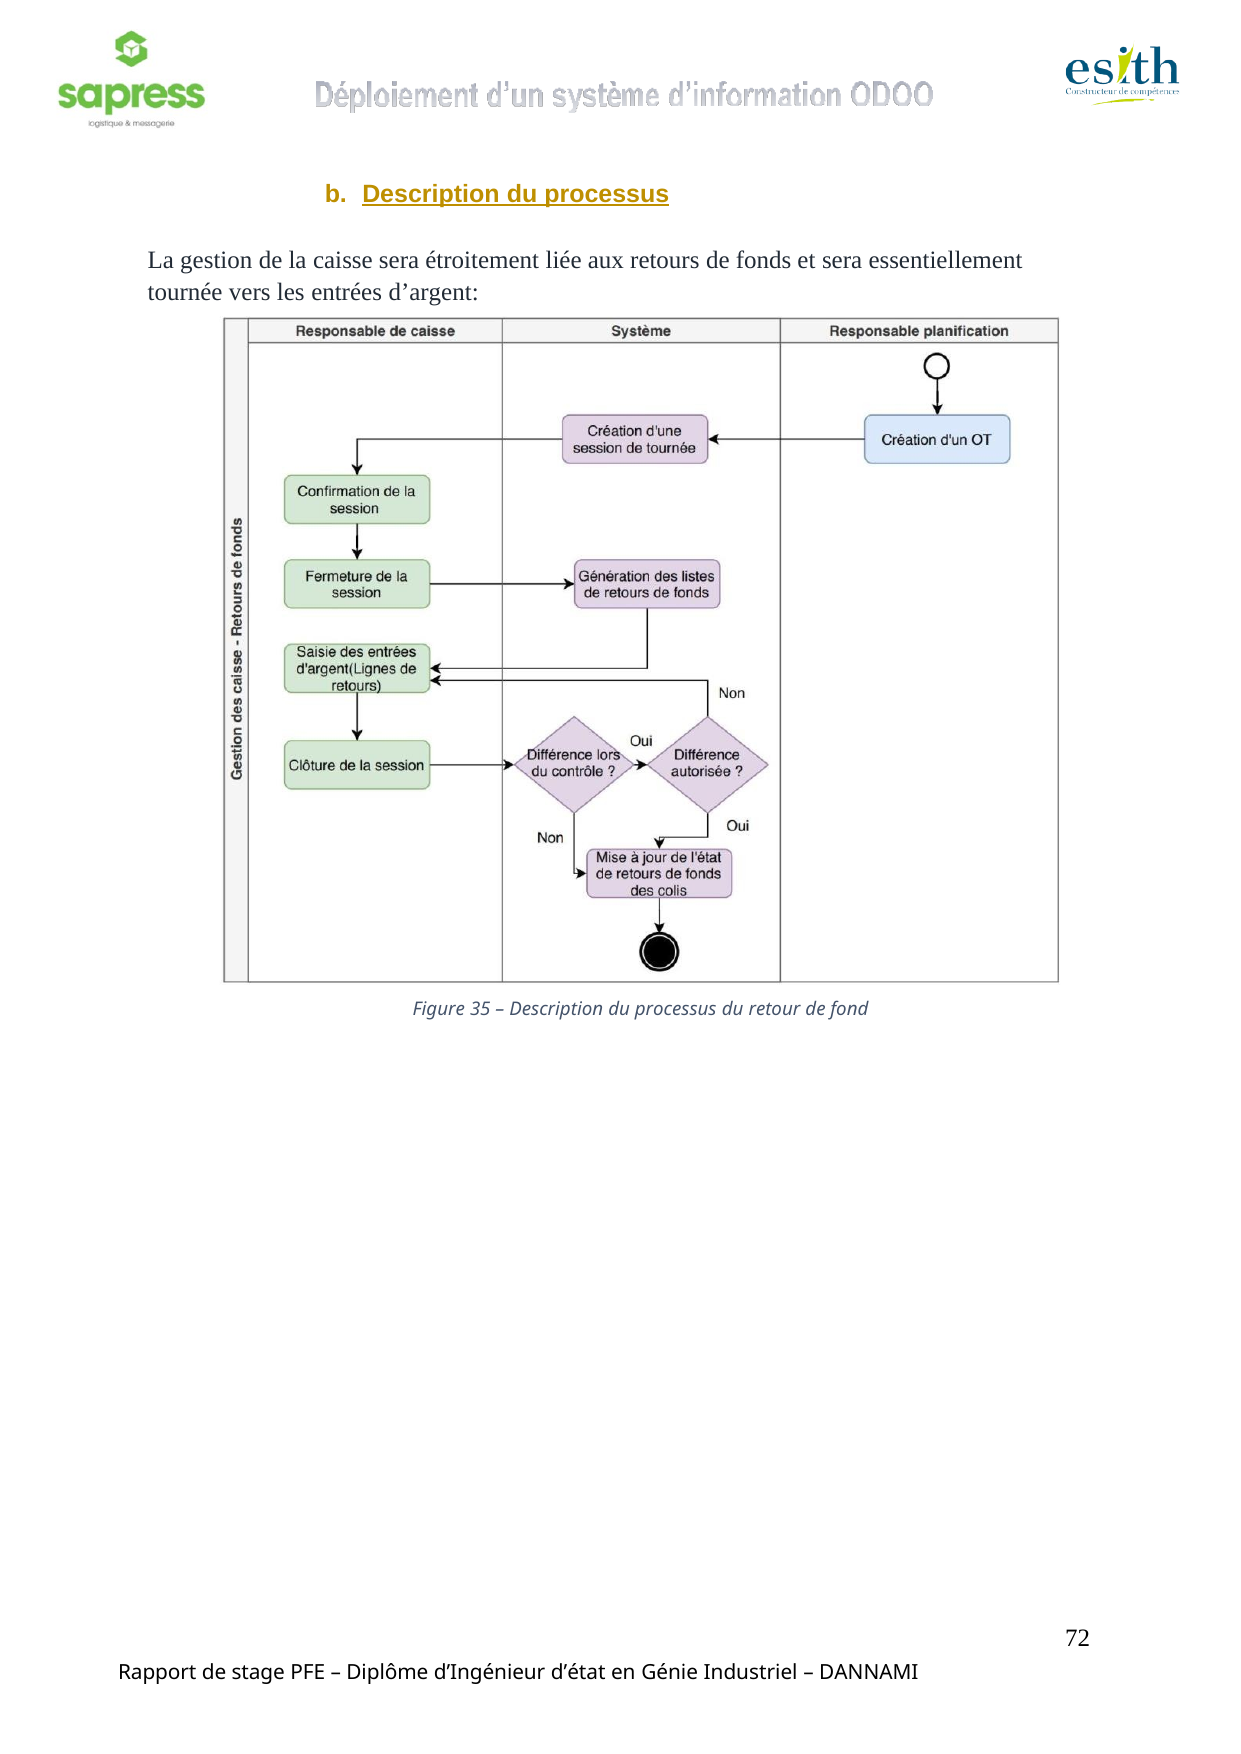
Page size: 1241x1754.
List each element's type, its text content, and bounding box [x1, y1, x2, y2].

text La gestion de la caisse sera étroitement liée aux retours de fonds et sera essentiellement tournée vers les entrées d’argent: [147, 245, 1088, 306]
picture [56, 29, 209, 129]
picture [622, 80, 933, 106]
picture [219, 316, 1061, 985]
picture [316, 80, 621, 113]
subtitle Description du processus [324, 178, 1217, 207]
picture [1065, 40, 1180, 106]
